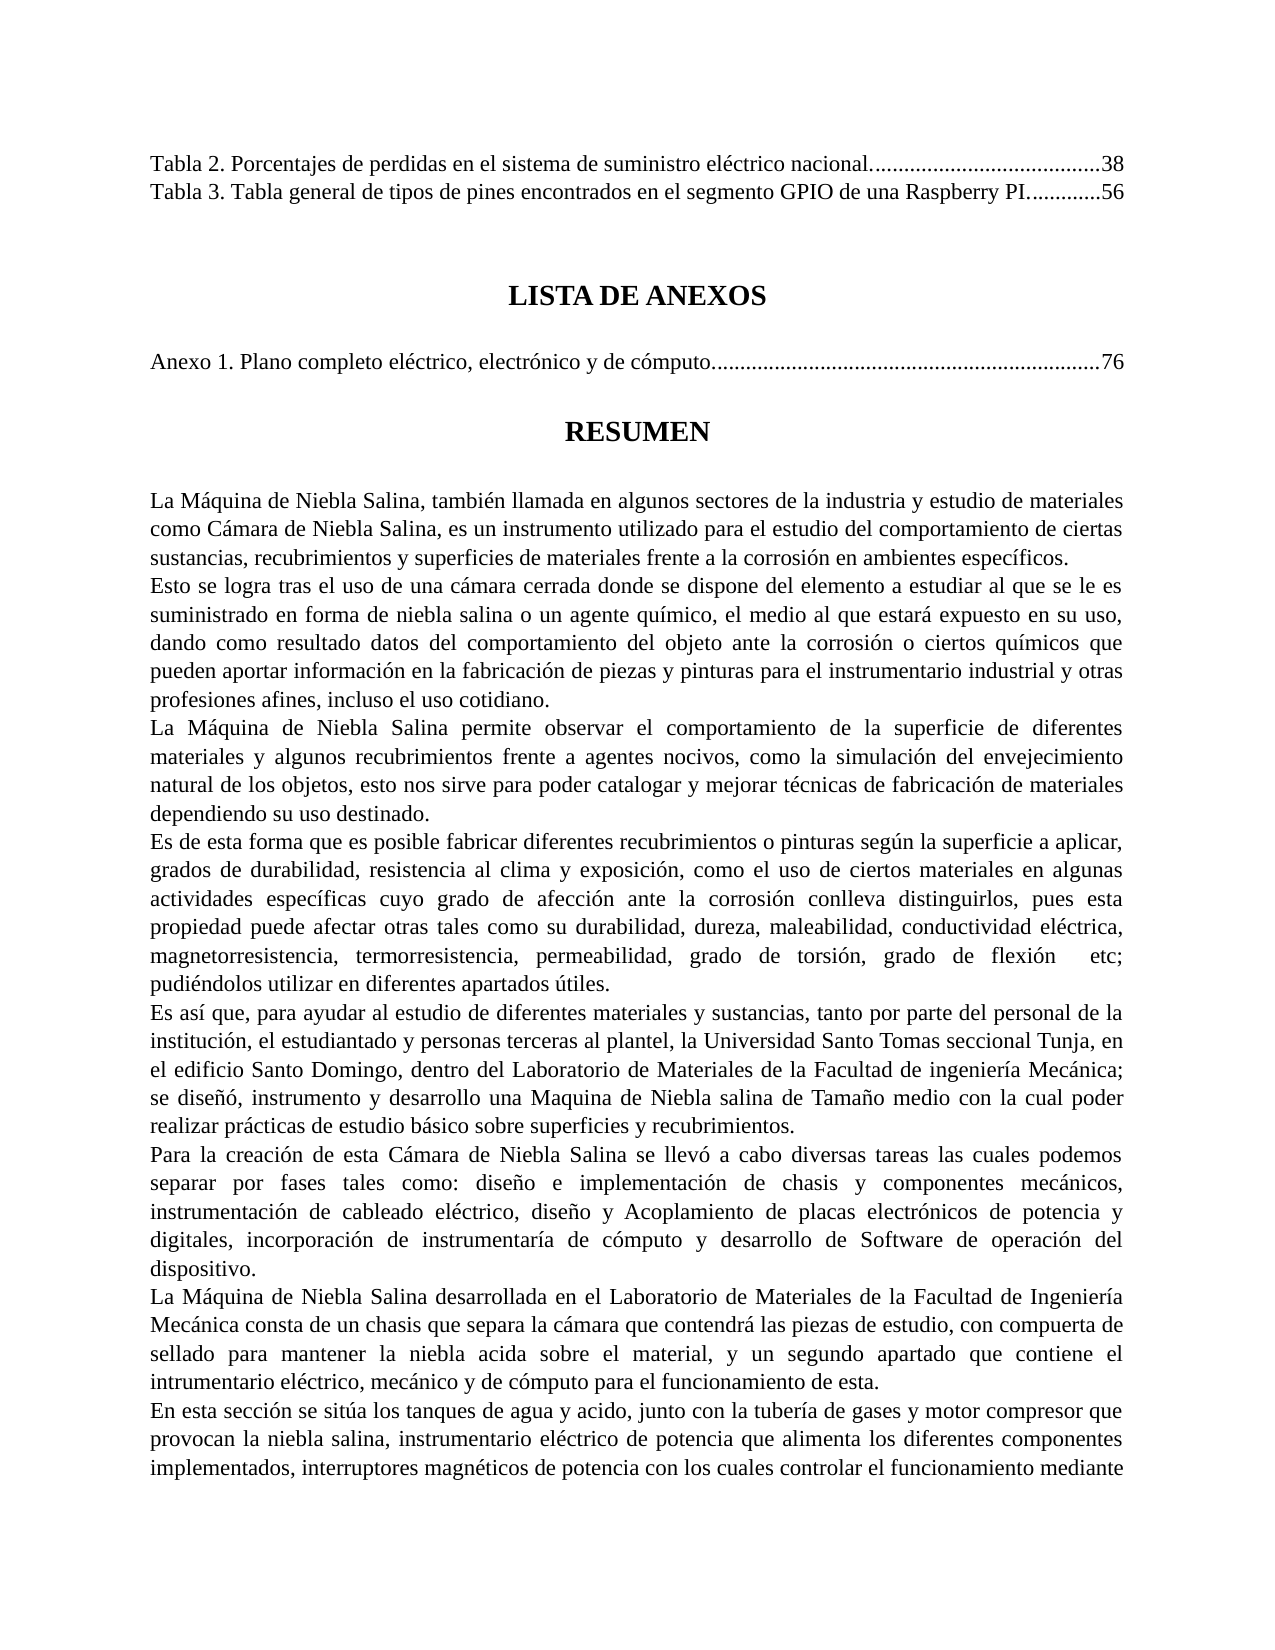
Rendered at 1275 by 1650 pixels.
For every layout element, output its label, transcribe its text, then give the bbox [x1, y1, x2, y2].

text Tabla 2. Porcentajes de perdidas en el sistema de suministro eléctrico nacional. 38 [150, 150, 1125, 176]
subtitle RESUMEN [150, 414, 1125, 447]
text Tabla 3. Tabla general de tipos de pines encontrados en el segmento GPIO de una Raspberry PI. 56 [150, 178, 1125, 205]
text Es así que, para ayudar al estudio de diferentes materiales y sustancias, tanto por parte del personal de la institución, el estudiantado y personas terceras al plantel, la Universidad Santo Tomas seccional Tunja, en el edificio Santo Domingo, dentro del Laboratorio de Materiales de la Facultad de ingeniería Mecánica; se diseñó, instrumento y desarrollo una Maquina de Niebla salina de Tamaño medio con la cual poder realizar prácticas de estudio básico sobre superficies y recubrimientos. [150, 999, 1125, 1139]
text Esto se logra tras el uso de una cámara cerrada donde se dispone del elemento a estudiar al que se le es suministrado en forma de niebla salina o un agente químico, el medio al que estará expuesto en su uso, dando como resultado datos del comportamiento del objeto ante la corrosión o ciertos químicos que pueden aportar información en la fabricación de piezas y pinturas para el instrumentario industrial y otras profesiones afines, incluso el uso cotidiano. [150, 572, 1125, 712]
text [150, 1397, 1125, 1480]
text Para la creación de esta Cámara de Niebla Salina se llevó a cabo diversas tareas las cuales podemos separar por fases tales como: diseño e implementación de chasis y componentes mecánicos, instrumentación de cableado eléctrico, diseño y Acoplamiento de placas electrónicos de potencia y digitales, incorporación de instrumentaría de cómputo y desarrollo de Software de operación del dispositivo. [150, 1141, 1125, 1281]
text La Máquina de Niebla Salina, también llamada en algunos sectores de la industria y estudio de materiales como Cámara de Niebla Salina, es un instrumento utilizado para el estudio del comportamiento de ciertas sustancias, recubrimientos y superficies de materiales frente a la corrosión en ambientes específicos. [150, 487, 1125, 570]
text Anexo 1. Plano completo eléctrico, electrónico y de cómputo. 76 [150, 348, 1125, 374]
text La Máquina de Niebla Salina desarrollada en el Laboratorio de Materiales de la Facultad de Ingeniería Mecánica consta de un chasis que separa la cámara que contendrá las piezas de estudio, con compuerta de sellado para mantener la niebla acida sobre el material, y un segundo apartado que contiene el intrumentario eléctrico, mecánico y de cómputo para el funcionamiento de esta. [150, 1283, 1125, 1395]
text Es de esta forma que es posible fabricar diferentes recubrimientos o pinturas según la superficie a aplicar, grados de durabilidad, resistencia al clima y exposición, como el uso de ciertos materiales en algunas actividades específicas cuyo grado de afección ante la corrosión conlleva distinguirlos, pues esta propiedad puede afectar otras tales como su durabilidad, dureza, maleabilidad, conductividad eléctrica, magnetorresistencia, termorresistencia, permeabilidad, grado de torsión, grado de flexión etc; pudiéndolos utilizar en diferentes apartados útiles. [150, 828, 1125, 997]
text La Máquina de Niebla Salina permite observar el comportamiento de la superficie de diferentes materiales y algunos recubrimientos frente a agentes nocivos, como la simulación del envejecimiento natural de los objetos, esto nos sirve para poder catalogar y mejorar técnicas de fabricación de materiales dependiendo su uso destinado. [150, 714, 1125, 826]
subtitle LISTA DE ANEXOS [150, 278, 1125, 312]
